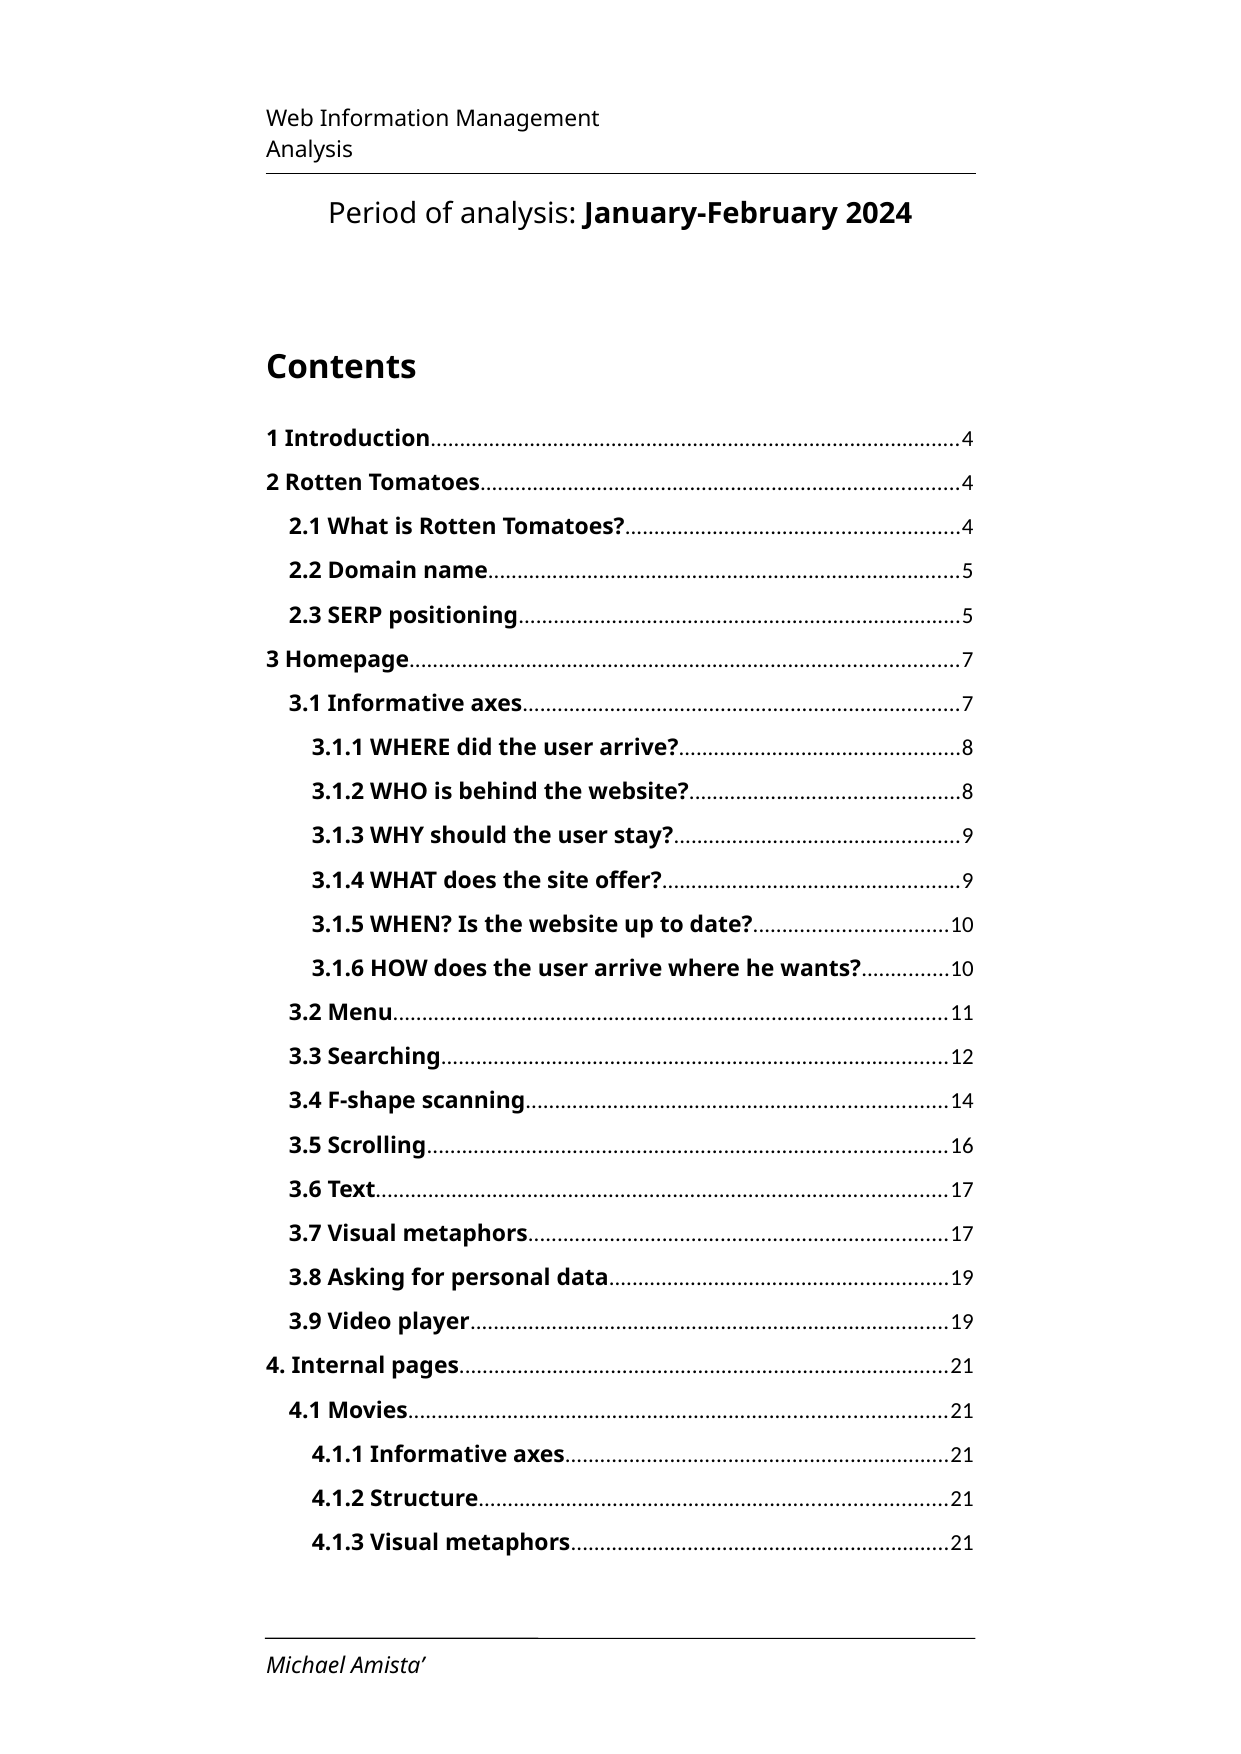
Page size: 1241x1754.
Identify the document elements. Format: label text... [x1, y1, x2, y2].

text Period of analysis: January-February 2024 [266, 192, 974, 232]
